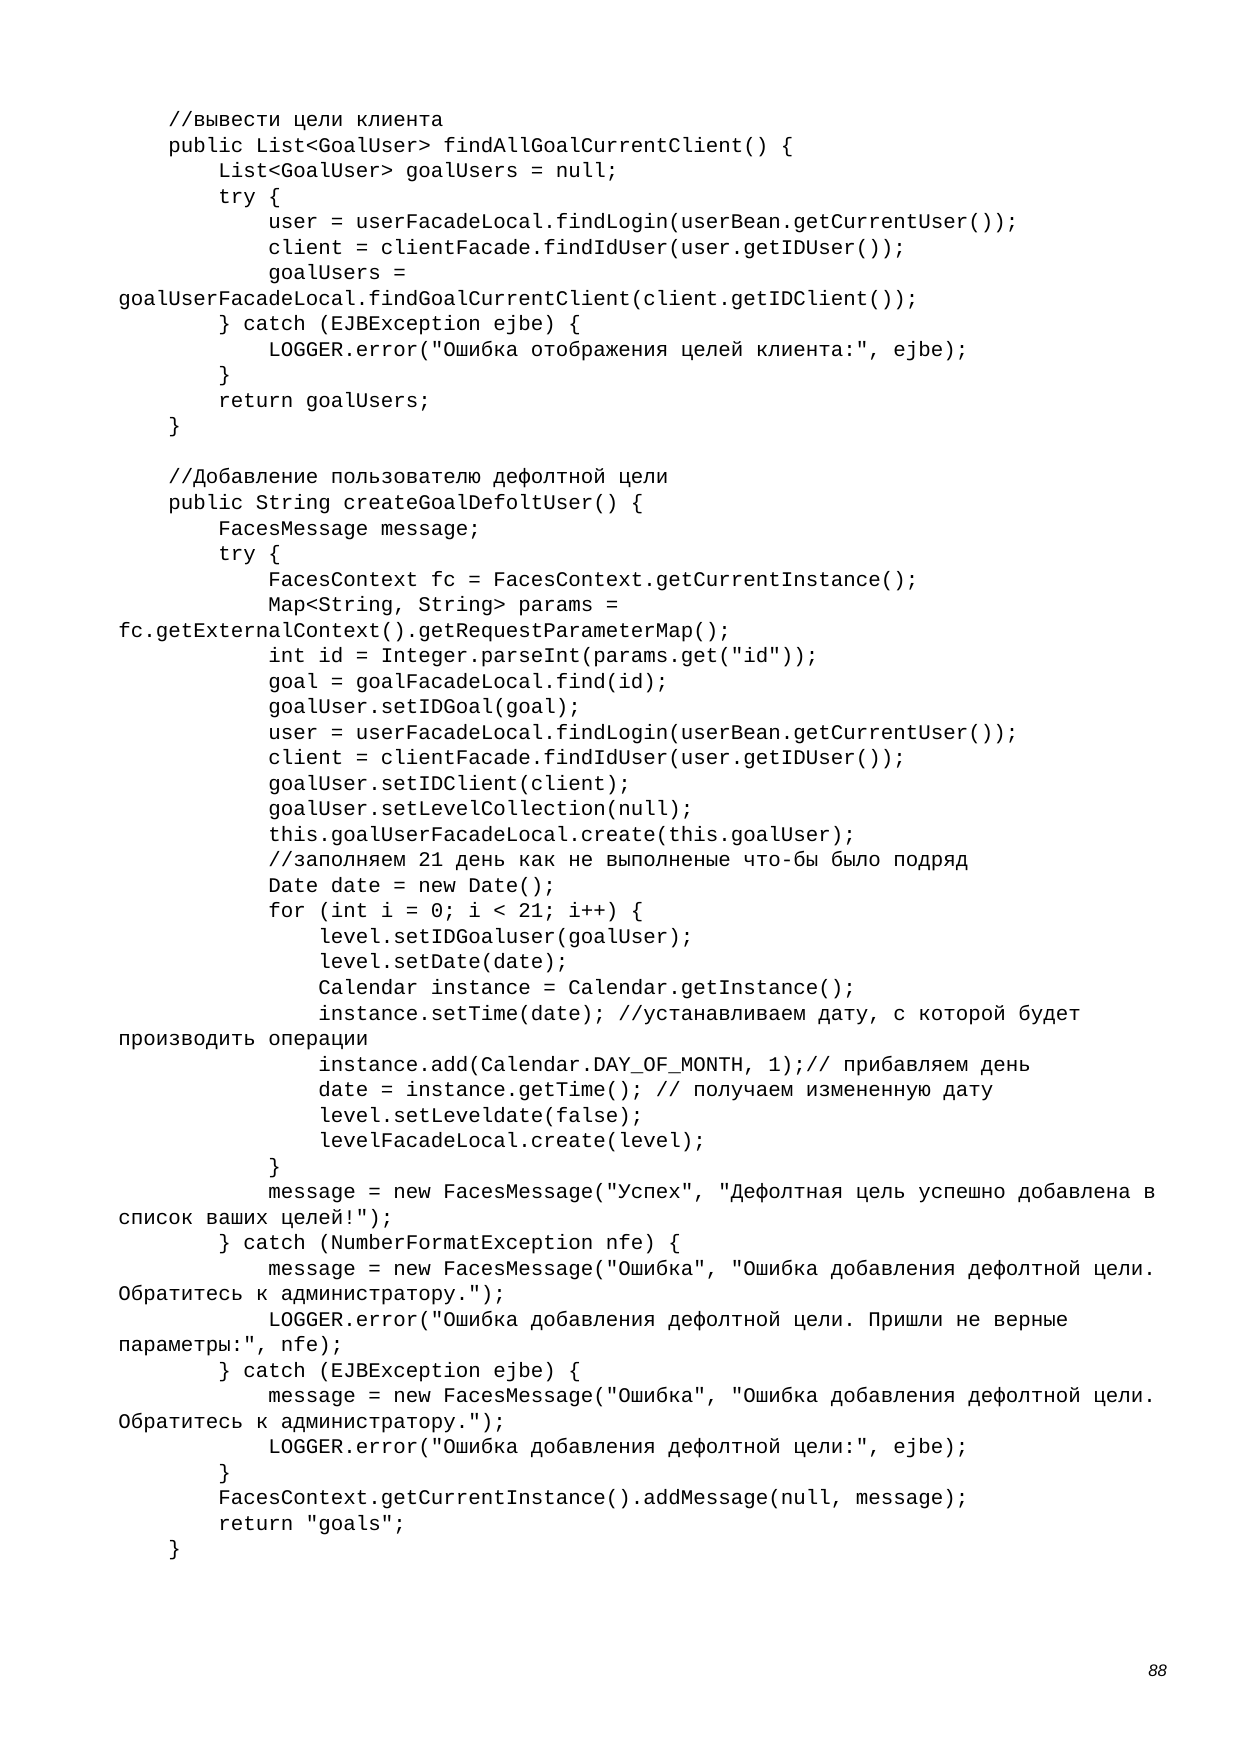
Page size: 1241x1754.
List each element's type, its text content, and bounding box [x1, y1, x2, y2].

text //заполняем 21 день как не выполненые что-бы было подряд [118, 849, 1194, 873]
text //Добавление пользователю дефолтной цели [118, 467, 1194, 490]
text level.setDate(date); [118, 951, 1194, 975]
text instance.add(Calendar.DAY_OF_MONTH, 1);// прибавляем день [118, 1053, 1194, 1077]
text } [118, 1462, 1194, 1486]
text public List<GoalUser> findAllGoalCurrentClient() { [118, 135, 1194, 158]
text message = new FacesMessage("Успех", "Дефолтная цель успешно добавлена в список ваших целей!"); [118, 1181, 1194, 1230]
text client = clientFacade.findIdUser(user.getIDUser()); [118, 747, 1194, 771]
text for (int i = 0; i < 21; i++) { [118, 900, 1194, 924]
text } [118, 1538, 1194, 1562]
text int id = Integer.parseInt(params.get("id")); [118, 645, 1194, 669]
text levelFacadeLocal.create(level); [118, 1130, 1194, 1154]
text instance.setTime(date); //устанавливаем дату, с которой будет производить операции [118, 1002, 1194, 1052]
text LOGGER.error("Ошибка отображения целей клиента:", ejbe); [118, 339, 1194, 363]
text user = userFacadeLocal.findLogin(userBean.getCurrentUser()); [118, 211, 1194, 235]
text } catch (NumberFormatException nfe) { [118, 1232, 1194, 1256]
text level.setLeveldate(false); [118, 1104, 1194, 1128]
text return "goals"; [118, 1513, 1194, 1537]
text goalUser.setLevelCollection(null); [118, 798, 1194, 822]
text Map<String, String> params = fc.getExternalContext().getRequestParameterMap(); [118, 594, 1194, 643]
text message = new FacesMessage("Ошибка", "Ошибка добавления дефолтной цели. Обратитесь к администратору."); [118, 1385, 1194, 1434]
text FacesContext.getCurrentInstance().addMessage(null, message); [118, 1487, 1194, 1511]
text goal = goalFacadeLocal.find(id); [118, 671, 1194, 694]
text try { [118, 186, 1194, 209]
text return goalUsers; [118, 390, 1194, 414]
text LOGGER.error("Ошибка добавления дефолтной цели. Пришли не верные параметры:", nfe); [118, 1309, 1194, 1358]
text List<GoalUser> goalUsers = null; [118, 160, 1194, 184]
text this.goalUserFacadeLocal.create(this.goalUser); [118, 824, 1194, 847]
text client = clientFacade.findIdUser(user.getIDUser()); [118, 237, 1194, 261]
text } [118, 416, 1194, 439]
text date = instance.getTime(); // получаем измененную дату [118, 1079, 1194, 1103]
text try { [118, 543, 1194, 567]
text Calendar instance = Calendar.getInstance(); [118, 977, 1194, 1001]
text //вывести цели клиента [118, 109, 1194, 133]
text } [118, 364, 1194, 388]
text public String createGoalDefoltUser() { [118, 492, 1194, 516]
text goalUser.setIDClient(client); [118, 773, 1194, 796]
text goalUser.setIDGoal(goal); [118, 696, 1194, 720]
text goalUsers = goalUserFacadeLocal.findGoalCurrentClient(client.getIDClient()); [118, 262, 1194, 312]
text FacesContext fc = FacesContext.getCurrentInstance(); [118, 569, 1194, 592]
text level.setIDGoaluser(goalUser); [118, 926, 1194, 949]
text } catch (EJBException ejbe) { [118, 1360, 1194, 1383]
text LOGGER.error("Ошибка добавления дефолтной цели:", ejbe); [118, 1436, 1194, 1460]
text message = new FacesMessage("Ошибка", "Ошибка добавления дефолтной цели. Обратитесь к администратору."); [118, 1258, 1194, 1307]
text } catch (EJBException ejbe) { [118, 313, 1194, 337]
text FacesMessage message; [118, 518, 1194, 541]
text } [118, 1156, 1194, 1179]
text Date date = new Date(); [118, 875, 1194, 898]
text user = userFacadeLocal.findLogin(userBean.getCurrentUser()); [118, 722, 1194, 745]
